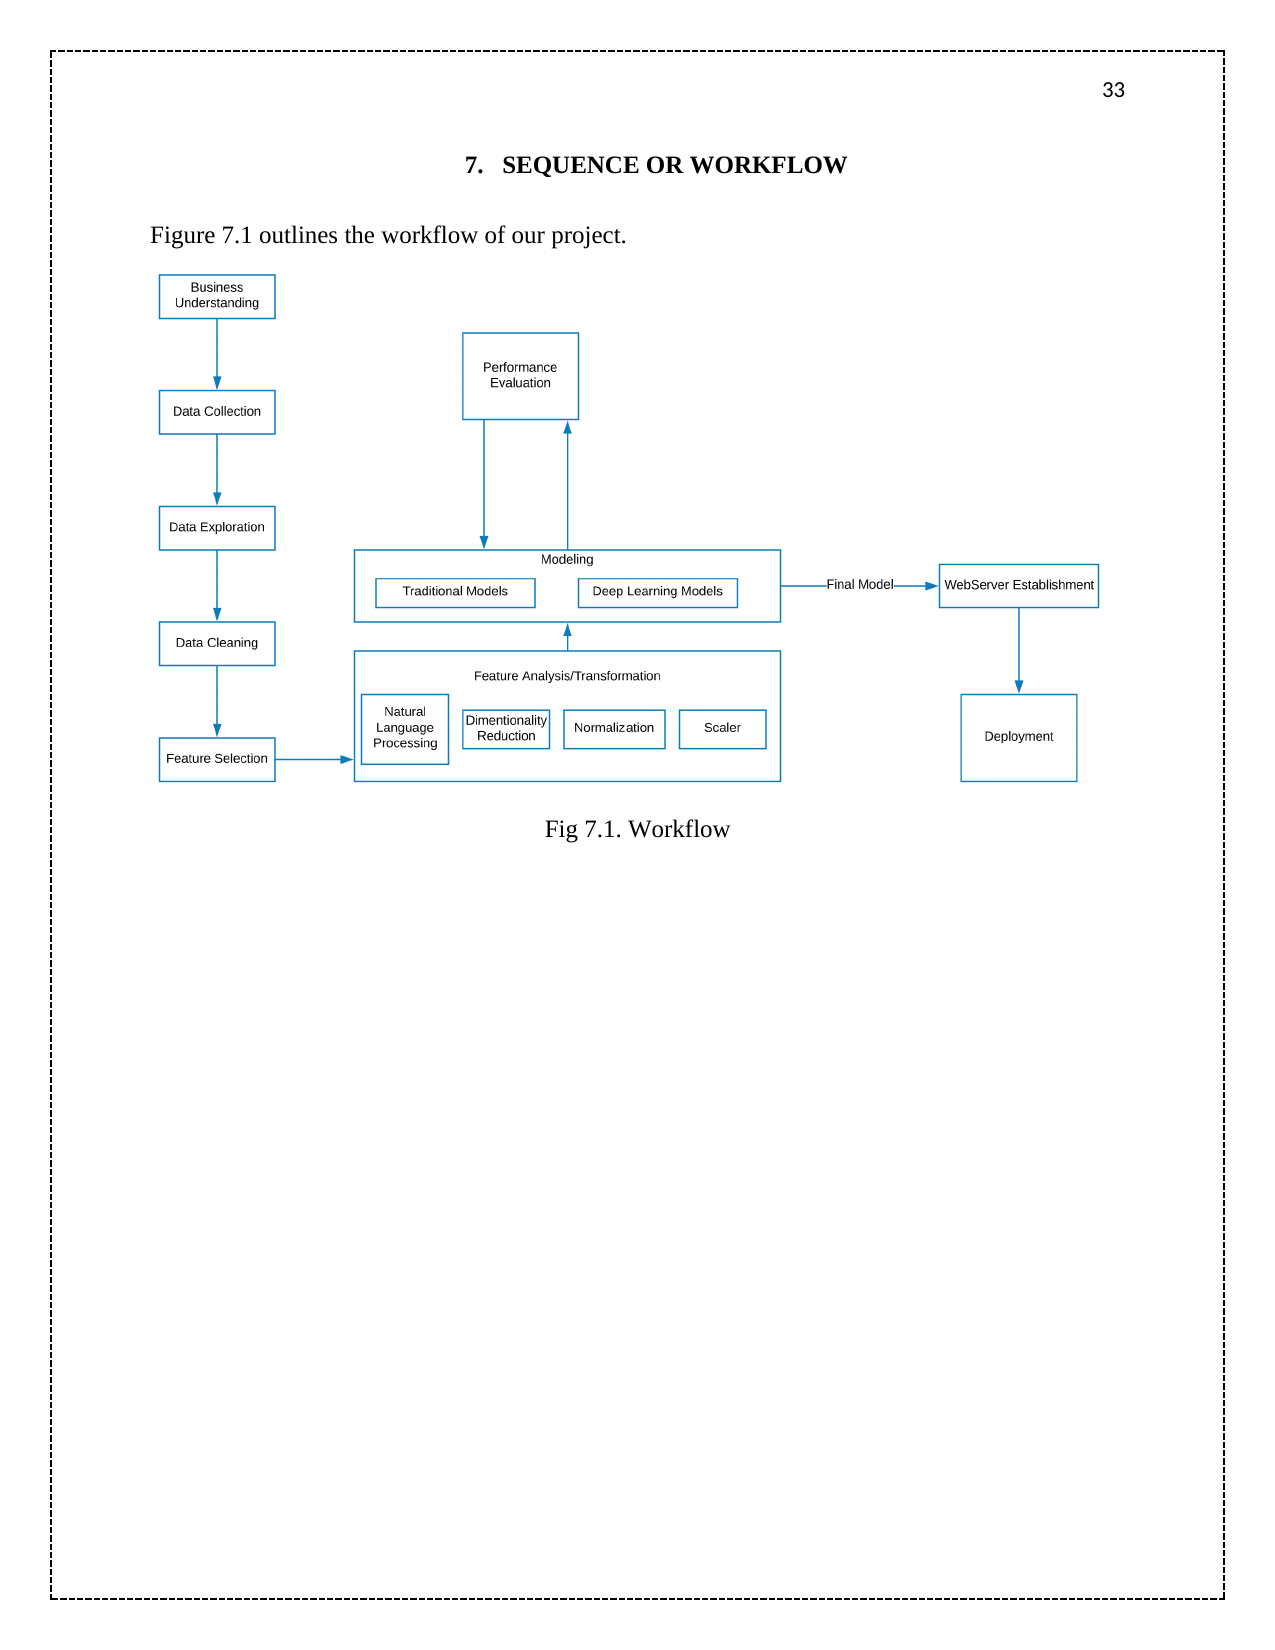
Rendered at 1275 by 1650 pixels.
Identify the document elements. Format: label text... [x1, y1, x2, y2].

text Fig 7.1. Workflow [150, 814, 1125, 843]
text Figure 7.1 outlines the workflow of our project. [150, 220, 1125, 249]
subtitle Sequence or Workflow [187, 150, 1125, 179]
picture [150, 267, 1104, 796]
